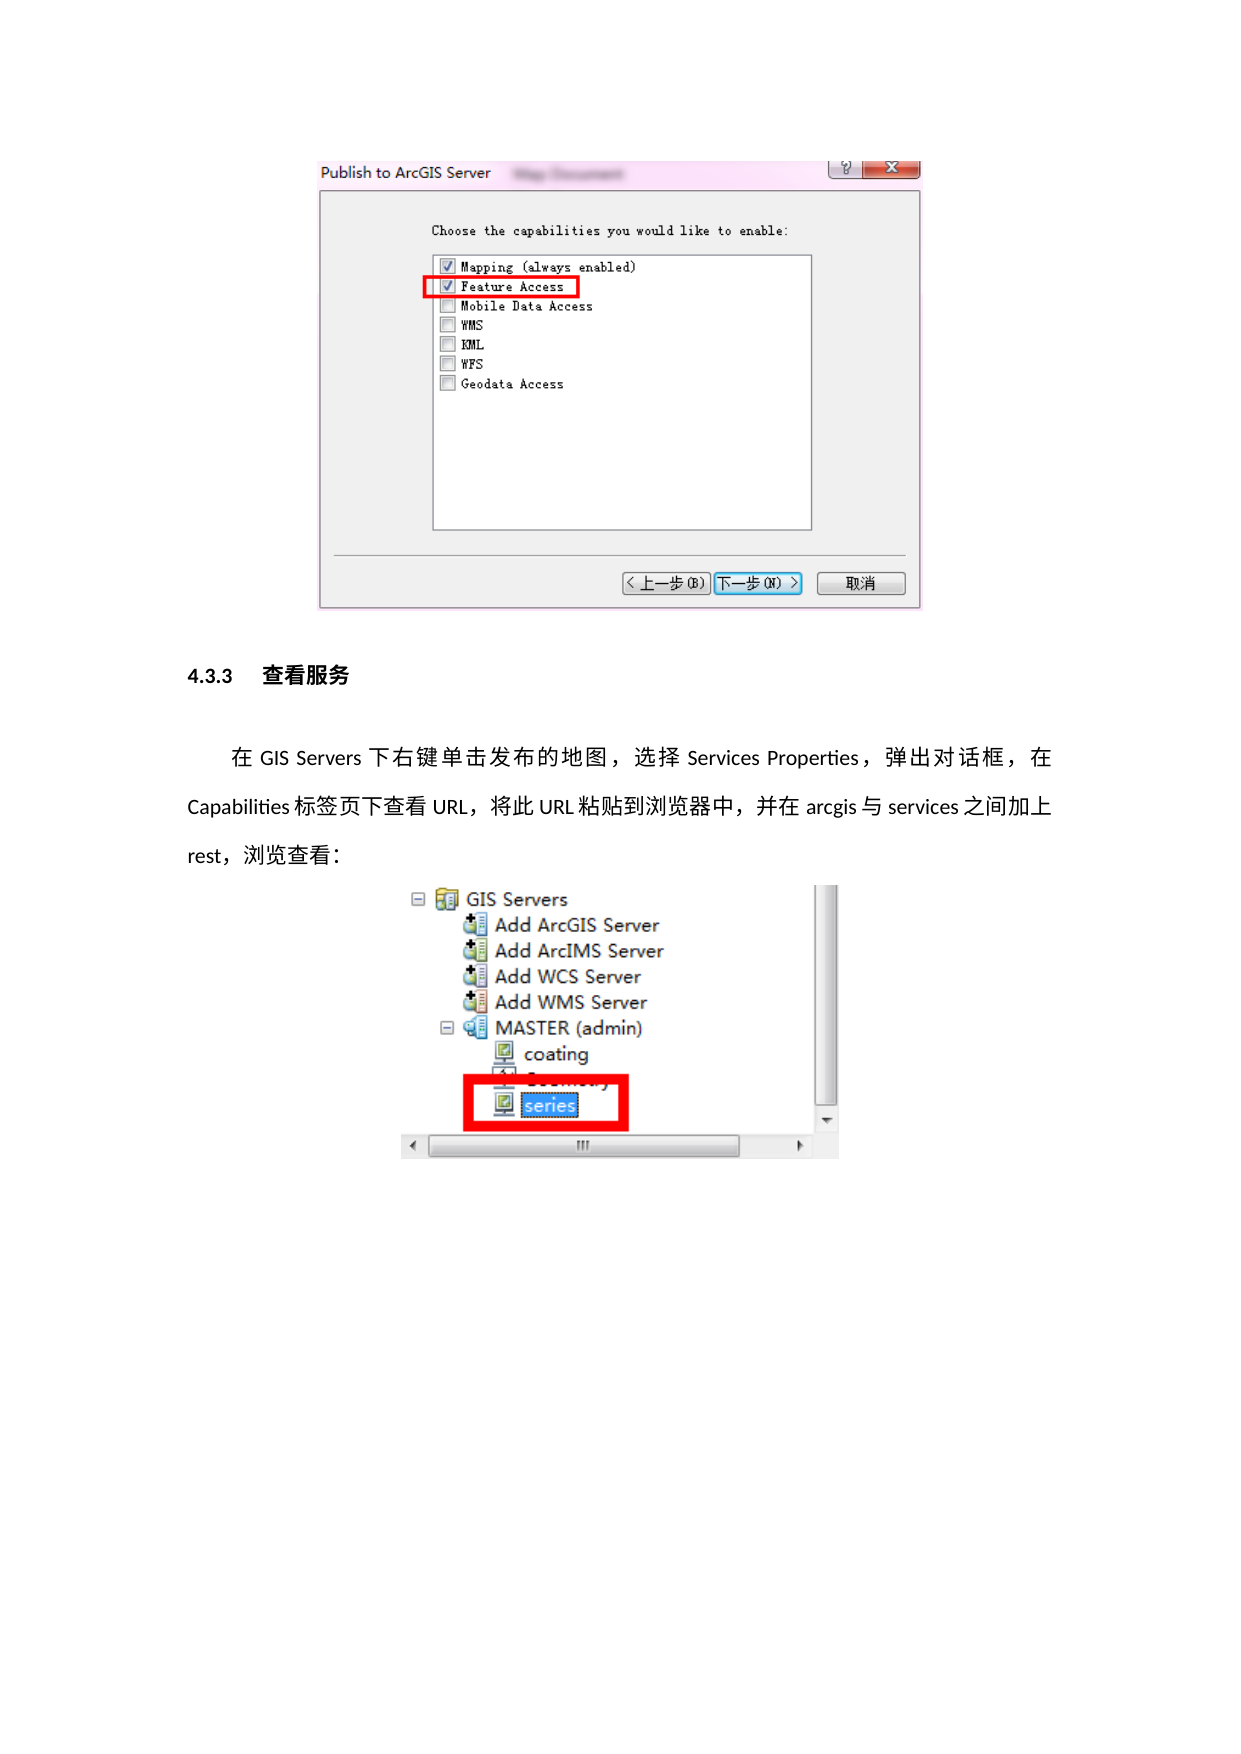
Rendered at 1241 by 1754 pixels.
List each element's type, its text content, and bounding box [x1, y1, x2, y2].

picture [317, 161, 923, 611]
subtitle 查看服务 [187, 657, 1053, 690]
text 在GIS Servers下右键单击发布的地图，选择Services Properties，弹出对话框，在Capabilities标签页下查看URL，将此URL粘贴到浏览器中，并在arcgis与services之间加上rest，浏览查看： [187, 740, 1053, 870]
picture [401, 885, 839, 1159]
